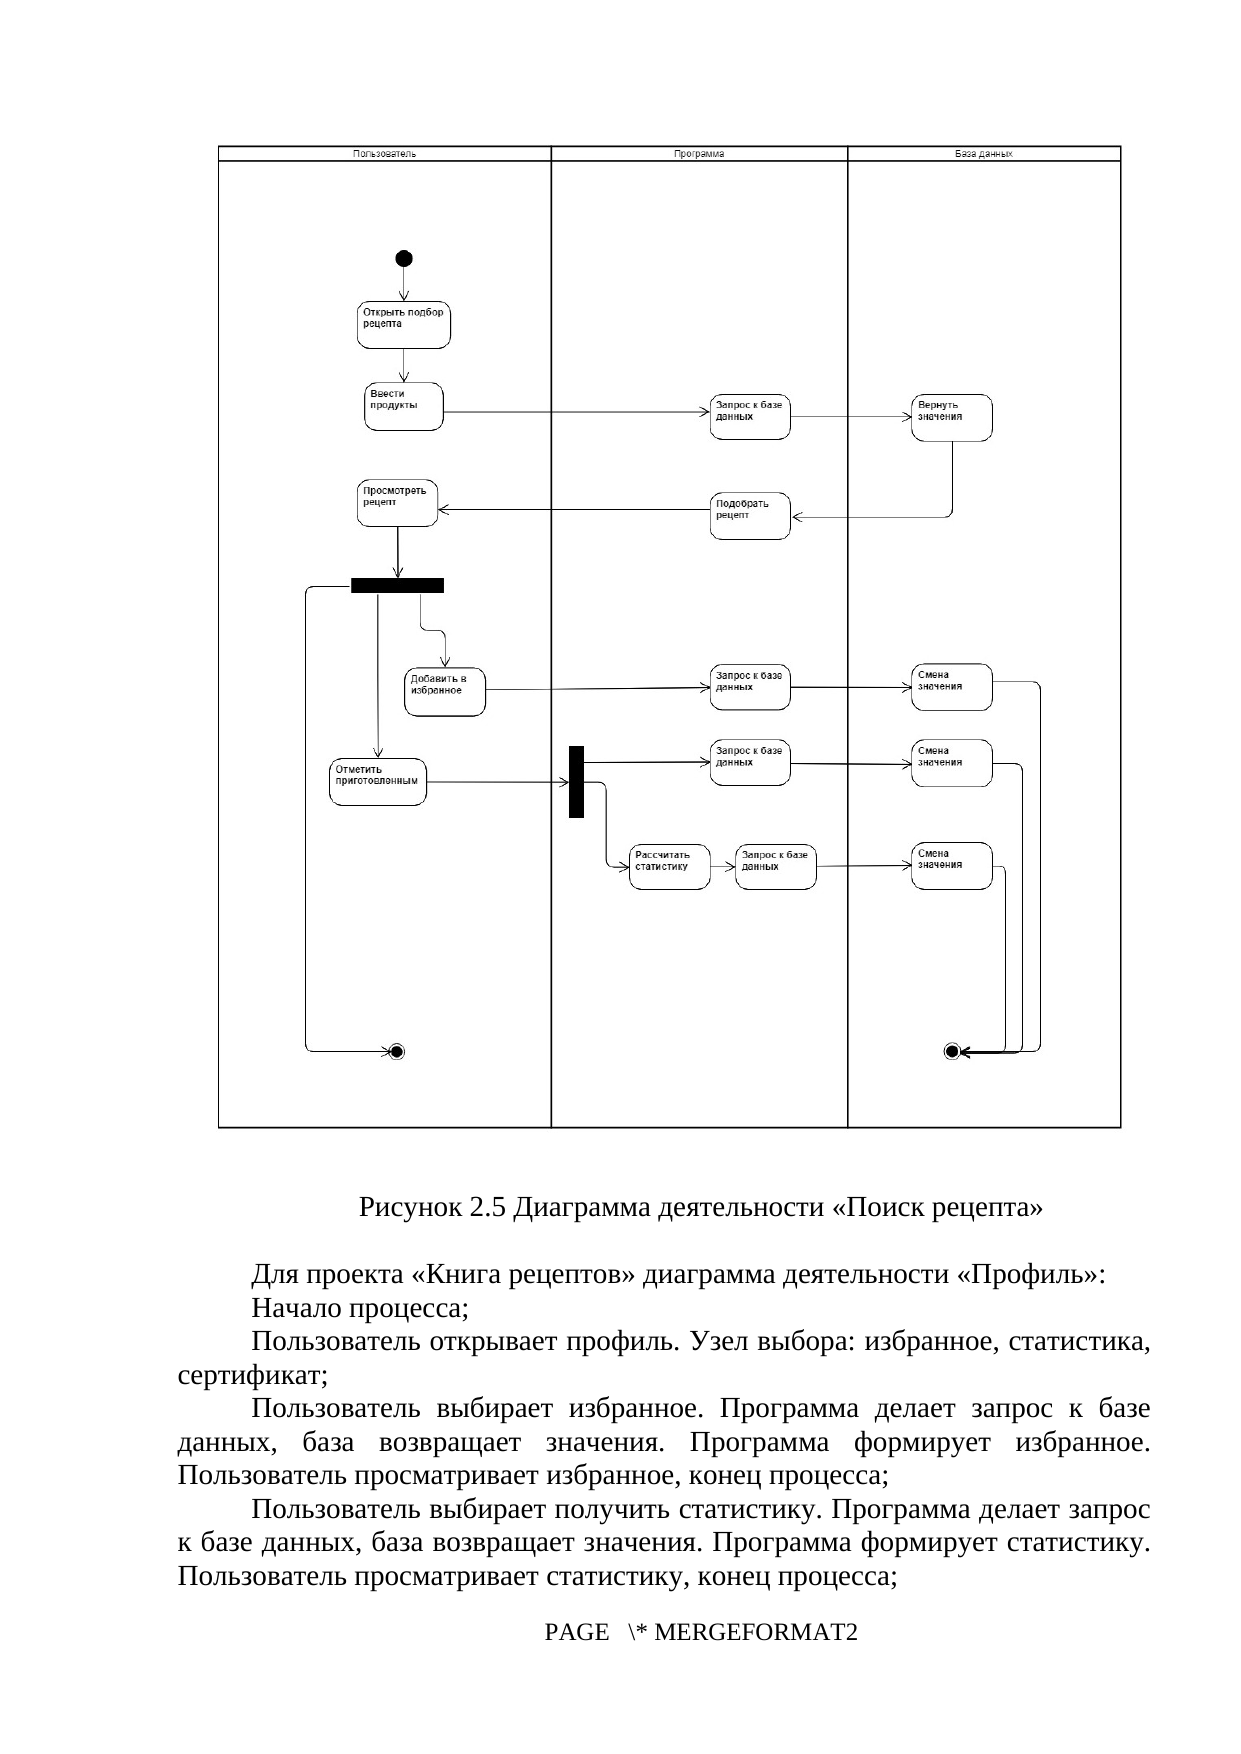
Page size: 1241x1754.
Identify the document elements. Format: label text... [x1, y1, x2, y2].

text Пользователь открывает профиль. Узел выбора: избранное, статистика, сертификат; [177, 1323, 1152, 1390]
text Для проекта «Книга рецептов» диаграмма деятельности «Профиль»: [177, 1256, 1152, 1290]
picture [177, 118, 1151, 1156]
text Начало процесса; [177, 1290, 1152, 1323]
text Рисунок 2.5 Диаграмма деятельности «Поиск рецепта» [177, 1189, 1152, 1223]
text Пользователь выбирает избранное. Программа делает запрос к базе данных, база возвращает значения. Программа формирует избранное. Пользователь просматривает избранное, конец процесса; [177, 1390, 1152, 1491]
text Пользователь выбирает получить статистику. Программа делает запрос к базе данных, база возвращает значения. Программа формирует статистику. Пользователь просматривает статистику, конец процесса; [177, 1491, 1152, 1592]
